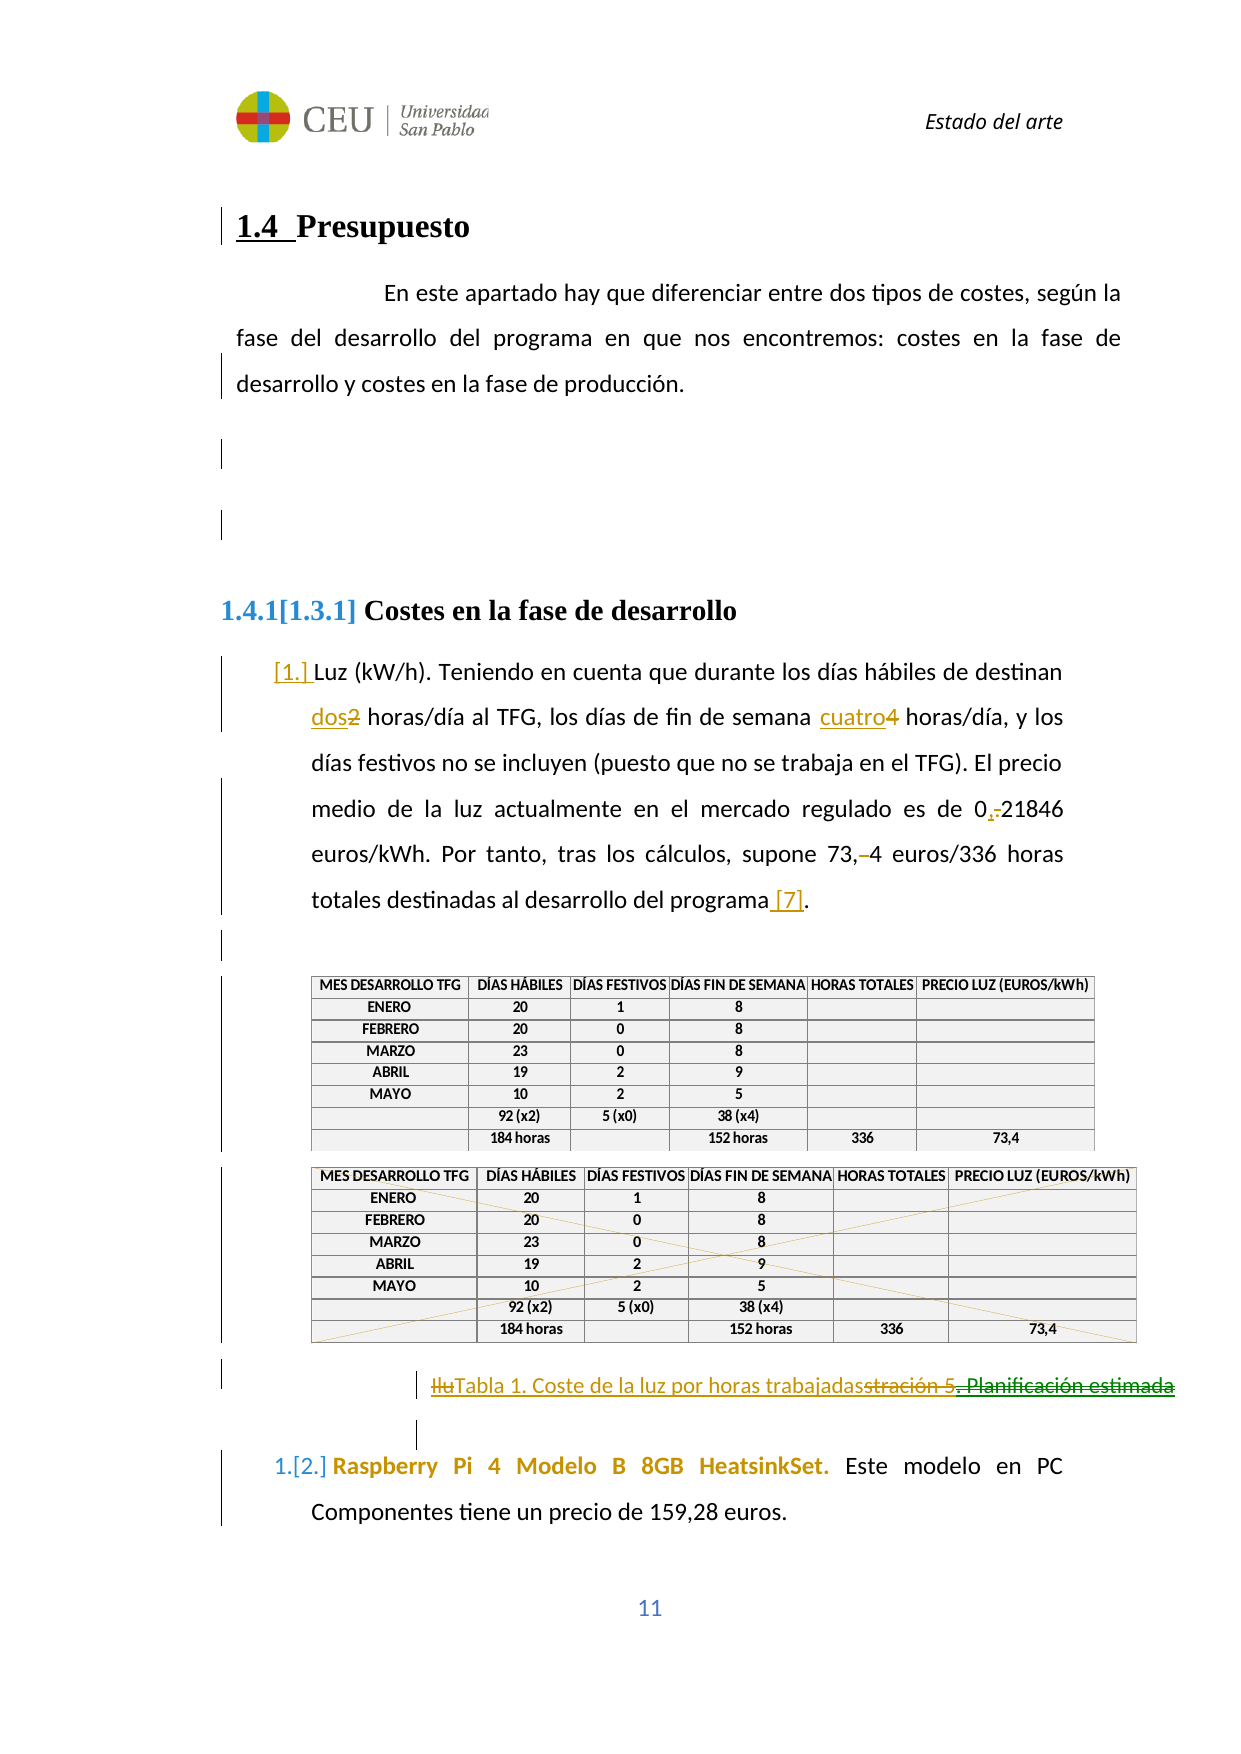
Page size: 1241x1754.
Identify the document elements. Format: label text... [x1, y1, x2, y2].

text En este apartado hay que diferenciar entre dos tipos de costes, según la fase del desarrollo del programa en que nos encontremos: costes en la fase de desarrollo y costes en la fase de producción. [236, 277, 1123, 399]
subtitle Costes en la fase de desarrollo [220, 593, 1063, 626]
list Raspberry Pi 4 Modelo B 8GB HeatsinkSet. Este modelo en PC Componentes tiene un precio de 159,28 euros. [274, 1450, 1063, 1526]
list Luz (kW/h). Teniendo en cuenta que durante los días hábiles de destinan horas/día al TFG, los días de fin de semana horas/día, y los días festivos no se incluyen (puesto que no se trabaja en el TFG). El precio medio de la luz actualmente en el mercado regulado es de 021846 euros/kWh. Por tanto, tras los cálculos, supone 73,4 euros/336 horas totales destinadas al desarrollo del programa. [274, 656, 1064, 915]
subtitle Presupuesto [236, 207, 1063, 245]
picture [235, 89, 489, 143]
